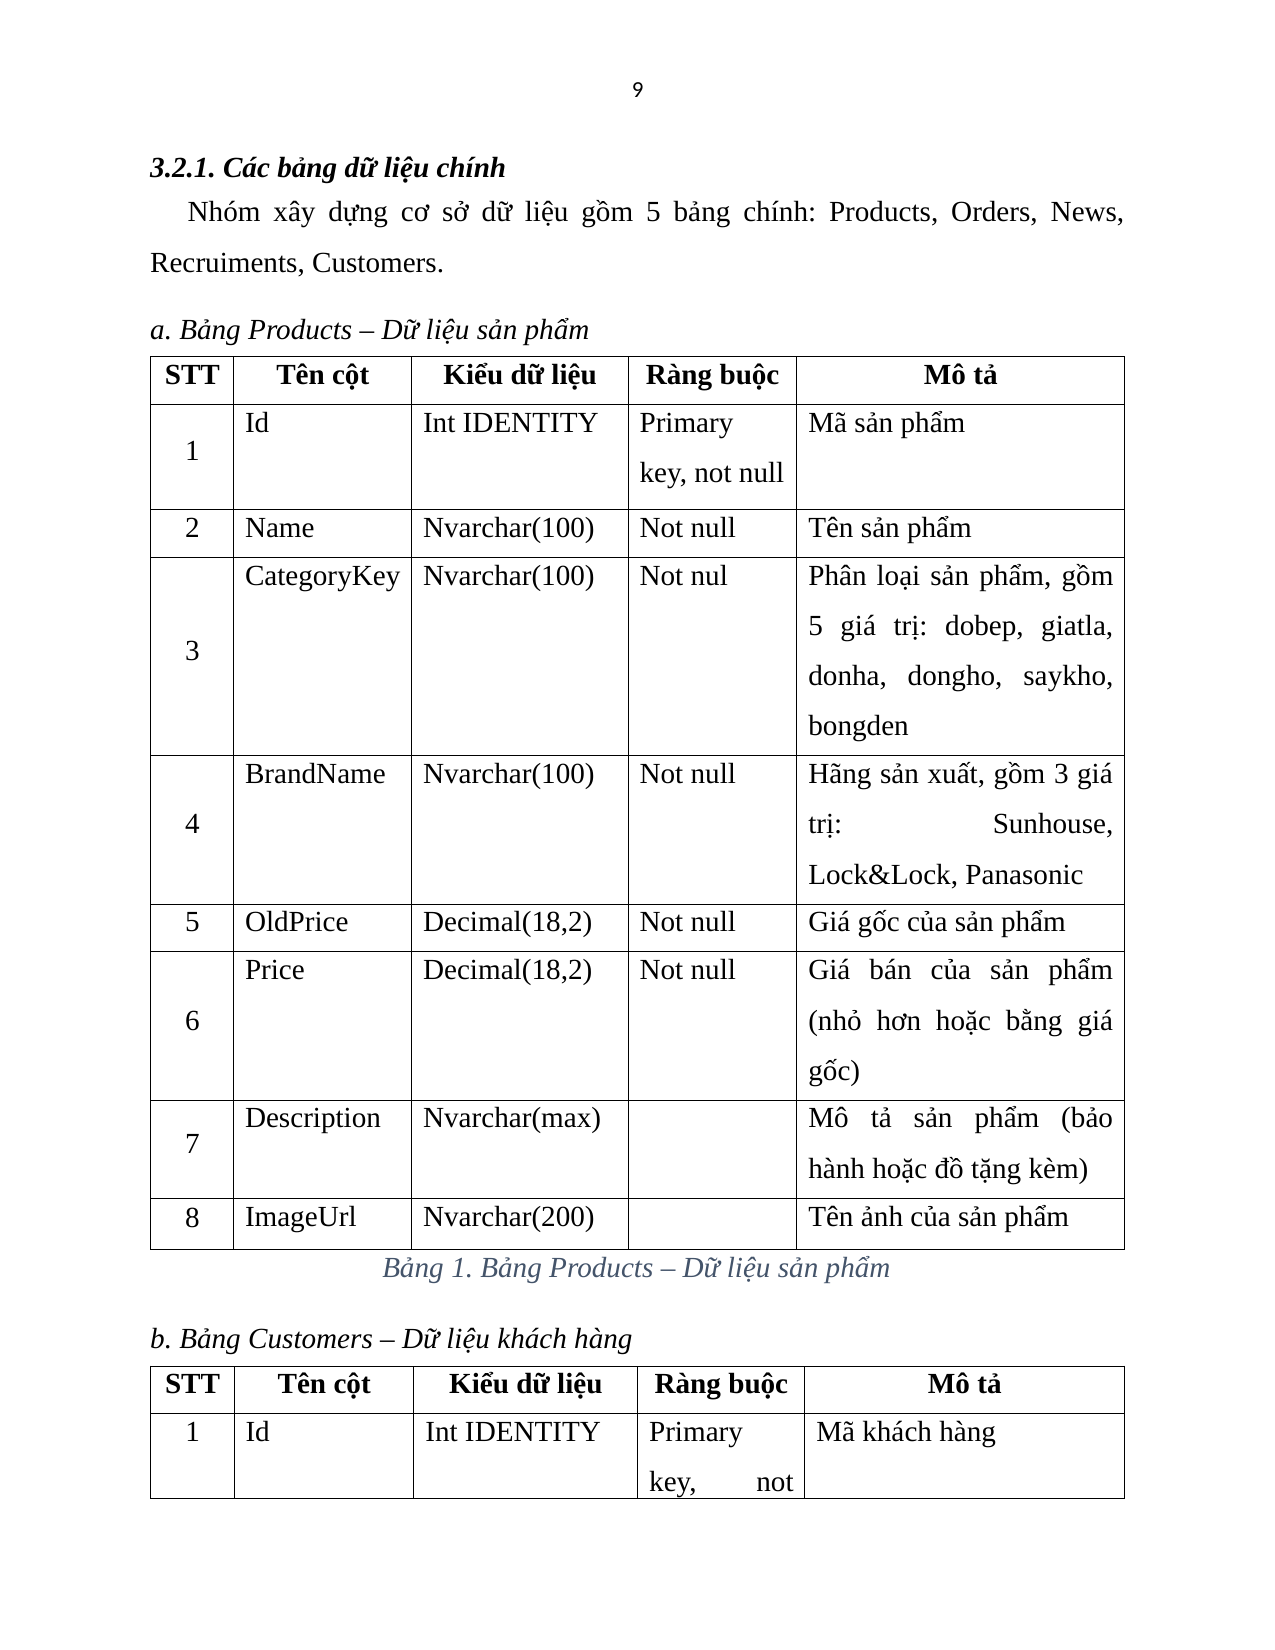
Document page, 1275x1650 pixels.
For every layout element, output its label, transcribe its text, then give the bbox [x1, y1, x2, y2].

table_cell Decimal(18,2) [412, 905, 628, 951]
table_cell Name [234, 510, 411, 557]
table_cell Not null [629, 756, 796, 903]
table_cell Mã khách hàng [805, 1414, 1124, 1498]
table_cell Id [235, 1414, 413, 1498]
table_cell 1 [151, 1414, 234, 1498]
table_header Mô tả [797, 357, 1124, 404]
table_cell Giá gốc của sản phẩm [797, 905, 1124, 951]
table_cell 8 [151, 1199, 233, 1249]
table_cell 6 [151, 952, 233, 1099]
table_cell Id [234, 405, 411, 509]
table_cell 1 [151, 405, 233, 509]
table_cell Giá bán của sản phẩm (nhỏ hơn hoặc bằng giá gốc) [797, 952, 1124, 1099]
table_cell Mã sản phẩm [797, 405, 1124, 509]
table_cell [638, 1414, 804, 1498]
subtitle 3.2.1. Các bảng dữ liệu chính [150, 150, 1125, 183]
table_cell Nvarchar(100) [412, 558, 628, 755]
table_cell Nvarchar(100) [412, 510, 628, 557]
table_header Kiểu dữ liệu [412, 357, 628, 404]
table_header Ràng buộc [629, 357, 796, 404]
table_cell 7 [151, 1101, 233, 1198]
table_cell Description [234, 1101, 411, 1198]
table_cell Not nul [629, 558, 796, 755]
text Bảng 1. Bảng Products – Dữ liệu sản phẩm [150, 1250, 1125, 1283]
subtitle b. Bảng Customers – Dữ liệu khách hàng [150, 1321, 1125, 1354]
table_cell Int IDENTITY [414, 1414, 637, 1498]
table_cell Decimal(18,2) [412, 952, 628, 1099]
table_cell CategoryKey [234, 558, 411, 755]
subtitle a. Bảng Products – Dữ liệu sản phẩm [150, 312, 1125, 345]
table_header STT [151, 1367, 234, 1413]
text Nhóm xây dựng cơ sở dữ liệu gồm 5 bảng chính: Products, Orders, News, Recruiments, Customers. [150, 194, 1125, 278]
table_cell Hãng sản xuất, gồm 3 giá trị: Sunhouse, Lock&Lock, Panasonic [797, 756, 1124, 903]
table_cell 3 [151, 558, 233, 755]
table_cell Int IDENTITY [412, 405, 628, 509]
table_cell Tên ảnh của sản phẩm [797, 1199, 1124, 1249]
table_header Tên cột [235, 1367, 413, 1413]
table_cell ImageUrl [234, 1199, 411, 1249]
table_cell Primary key, not null [629, 405, 796, 509]
table_cell Not null [629, 510, 796, 557]
table_header Ràng buộc [638, 1367, 804, 1413]
table_cell [629, 1199, 796, 1249]
table_cell Not null [629, 952, 796, 1099]
table_header Tên cột [234, 357, 411, 404]
table_header Mô tả [805, 1367, 1124, 1413]
table_cell [629, 1101, 796, 1198]
table_cell Nvarchar(max) [412, 1101, 628, 1198]
table_cell Not null [629, 905, 796, 951]
table_cell 5 [151, 905, 233, 951]
table_cell Mô tả sản phẩm (bảo hành hoặc đồ tặng kèm) [797, 1101, 1124, 1198]
table_cell Price [234, 952, 411, 1099]
table_cell 4 [151, 756, 233, 903]
table_header Kiểu dữ liệu [414, 1367, 637, 1413]
table_cell 2 [151, 510, 233, 557]
table_header STT [151, 357, 233, 404]
table_cell OldPrice [234, 905, 411, 951]
table_cell Phân loại sản phẩm, gồm 5 giá trị: dobep, giatla, donha, dongho, saykho, bongden [797, 558, 1124, 755]
table_cell Nvarchar(200) [412, 1199, 628, 1249]
table_cell Tên sản phẩm [797, 510, 1124, 557]
table_cell Nvarchar(100) [412, 756, 628, 903]
table_cell BrandName [234, 756, 411, 903]
